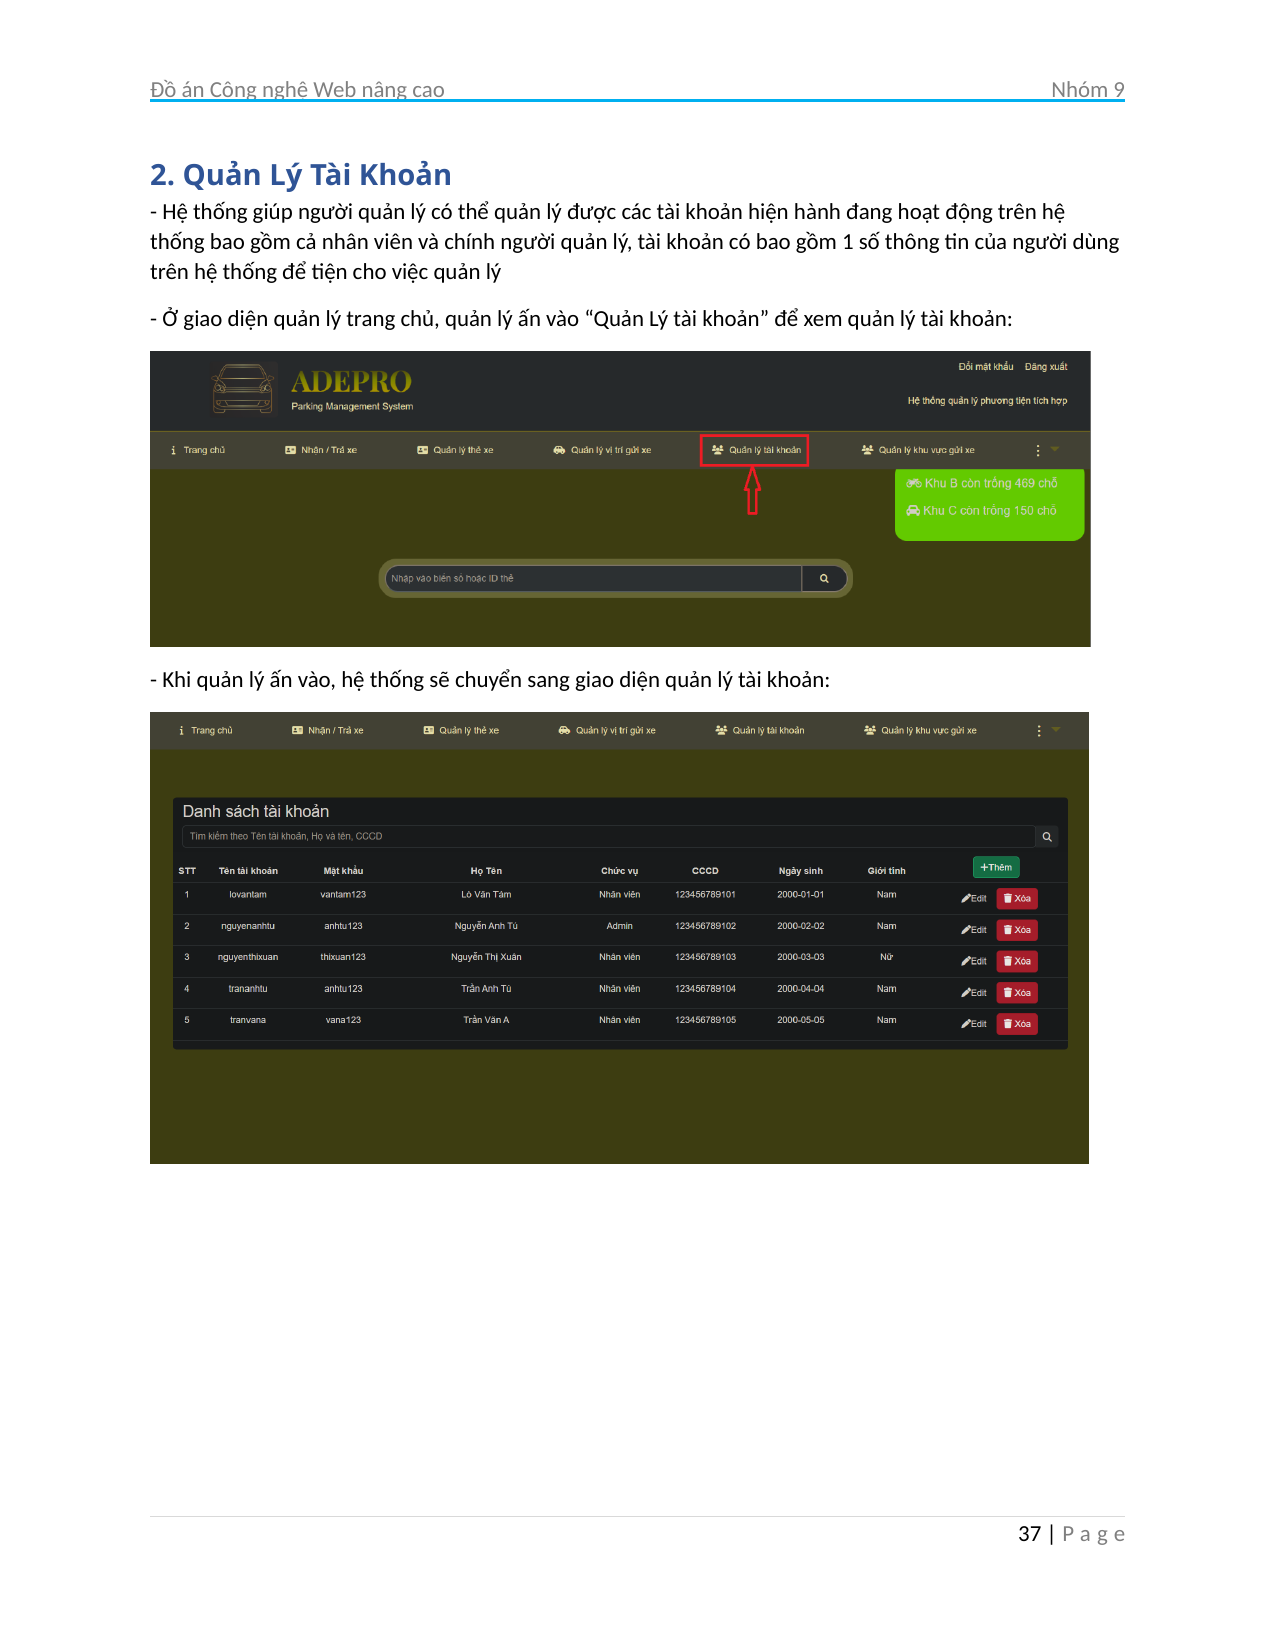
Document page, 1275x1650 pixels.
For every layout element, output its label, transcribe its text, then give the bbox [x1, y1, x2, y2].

text - Khi quản lý ấn vào, hệ thống sẽ chuyển sang giao diện quản lý tài khoản: [150, 665, 1125, 693]
picture [150, 351, 1091, 647]
text - Ở giao diện quản lý trang chủ, quản lý ấn vào “Quản Lý tài khoản” để xem quản lý tài khoản: [150, 304, 1125, 332]
text - Hệ thống giúp người quản lý có thể quản lý được các tài khoản hiện hành đang hoạt động trên hệ thống bao gồm cả nhân viên và chính người quản lý, tài khoản có bao gồm 1 số thông tin của người dùng trên hệ thống để tiện cho việc quản lý [150, 197, 1125, 285]
subtitle 2. Quản Lý Tài Khoản [150, 154, 1125, 194]
picture [150, 712, 1089, 1164]
